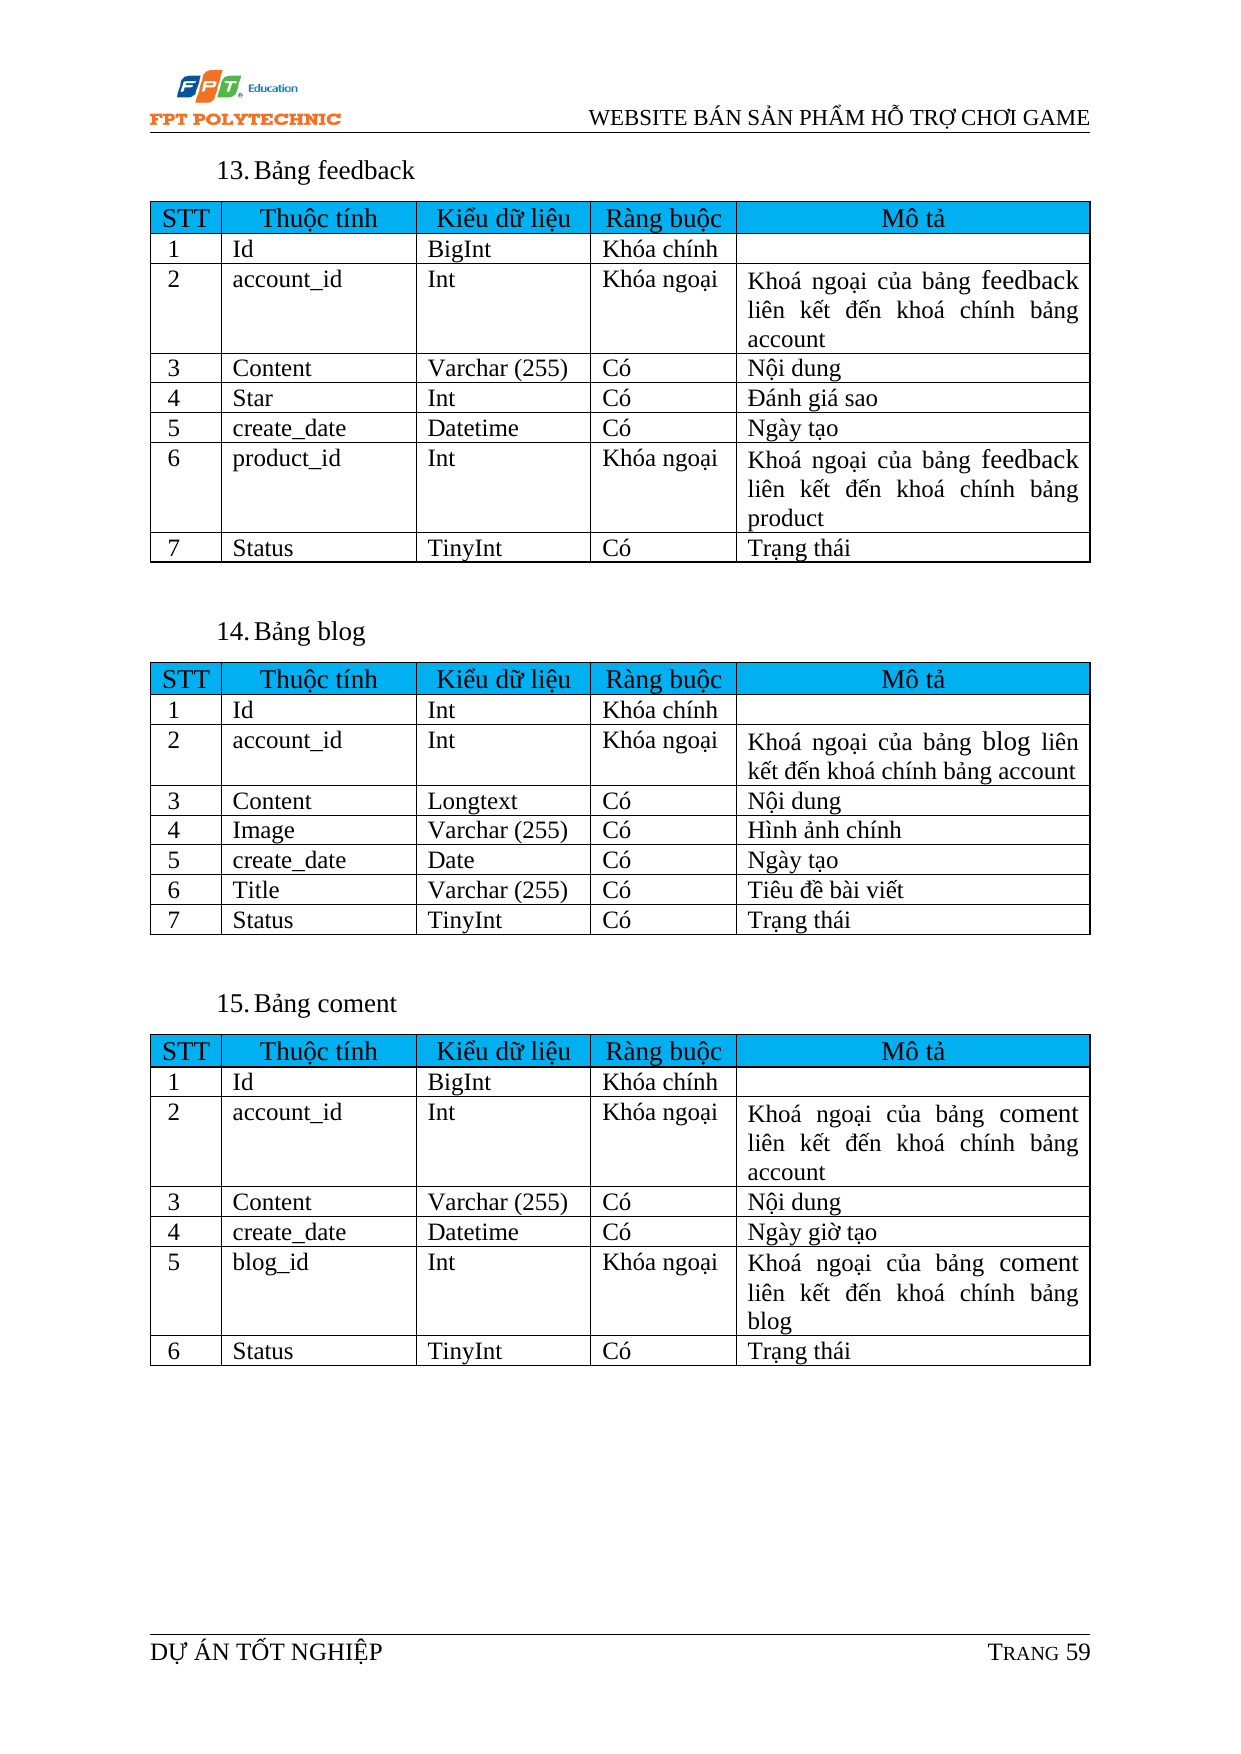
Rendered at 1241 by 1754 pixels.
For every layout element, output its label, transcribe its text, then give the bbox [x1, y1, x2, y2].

table_cell Id [222, 695, 416, 724]
table_cell TinyInt [417, 533, 590, 561]
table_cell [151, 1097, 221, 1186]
table_cell Nội dung [737, 354, 1089, 382]
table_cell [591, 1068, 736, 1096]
table_cell Khóa ngoại [591, 264, 736, 352]
table_cell [151, 695, 221, 724]
table_cell TinyInt [417, 905, 590, 934]
table_header Thuộc tính [222, 663, 416, 694]
table_cell Có [591, 786, 736, 814]
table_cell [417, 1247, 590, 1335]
table_cell Có [591, 816, 736, 844]
table_cell [151, 383, 221, 412]
table_cell Title [222, 875, 416, 904]
table_cell [151, 264, 221, 352]
table_cell Khóa chính [591, 234, 736, 263]
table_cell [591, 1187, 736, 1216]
table_header Mô tả [737, 663, 1089, 694]
table_cell Hình ảnh chính [737, 816, 1089, 844]
table_cell [151, 786, 221, 814]
table_cell Status [222, 533, 416, 561]
table_cell Int [417, 264, 590, 352]
table_cell Có [591, 354, 736, 382]
table_cell Star [222, 383, 416, 412]
table_cell product_id [222, 443, 416, 532]
table_header Kiểu dữ liệu [417, 202, 590, 233]
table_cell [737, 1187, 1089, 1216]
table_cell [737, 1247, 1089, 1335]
table_cell Datetime [417, 413, 590, 442]
table_cell Có [591, 905, 736, 934]
table_cell Content [222, 354, 416, 382]
table_cell Khoá ngoại của bảng feedback liên kết đến khoá chính bảng account [737, 264, 1089, 352]
table_cell Có [591, 383, 736, 412]
table_cell Image [222, 816, 416, 844]
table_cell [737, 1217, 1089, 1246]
table_cell Longtext [417, 786, 590, 814]
table_header Mô tả [737, 202, 1089, 233]
picture [150, 70, 343, 125]
table_cell Có [591, 413, 736, 442]
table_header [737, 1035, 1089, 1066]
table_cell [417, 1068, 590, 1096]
table_cell Int [417, 383, 590, 412]
table_cell Khóa ngoại [591, 725, 736, 785]
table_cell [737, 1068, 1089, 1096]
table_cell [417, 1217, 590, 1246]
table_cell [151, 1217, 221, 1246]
table_cell Đánh giá sao [737, 383, 1089, 412]
table_cell Nội dung [737, 786, 1089, 814]
table_cell Varchar (255) [417, 875, 590, 904]
table_cell Có [591, 845, 736, 874]
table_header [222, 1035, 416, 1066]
table_cell [151, 816, 221, 844]
table_cell Int [417, 695, 590, 724]
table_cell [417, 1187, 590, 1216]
table_cell Ngày tạo [737, 845, 1089, 874]
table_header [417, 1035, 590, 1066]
table_cell BigInt [417, 234, 590, 263]
table_cell [151, 845, 221, 874]
table_cell Id [222, 234, 416, 263]
table_cell [151, 725, 221, 785]
table_header Kiểu dữ liệu [417, 663, 590, 694]
table_header STT [151, 202, 221, 233]
table_cell Int [417, 725, 590, 785]
table_cell [737, 234, 1089, 263]
table_header Thuộc tính [222, 202, 416, 233]
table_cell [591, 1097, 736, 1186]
table_cell Trạng thái [737, 905, 1089, 934]
table_cell [151, 905, 221, 934]
table_cell Ngày tạo [737, 413, 1089, 442]
table_cell Khoá ngoại của bảng blog liên kết đến khoá chính bảng account [737, 725, 1089, 785]
table_cell Content [222, 786, 416, 814]
subtitle Bảng feedback [216, 154, 1090, 185]
table_cell Trạng thái [737, 533, 1089, 561]
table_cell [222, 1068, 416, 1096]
table_cell Varchar (255) [417, 354, 590, 382]
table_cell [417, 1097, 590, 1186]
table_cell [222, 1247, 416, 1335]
subtitle Bảng coment [216, 988, 1090, 1019]
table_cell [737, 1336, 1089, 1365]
table_header Ràng buộc [591, 202, 736, 233]
table_cell account_id [222, 264, 416, 352]
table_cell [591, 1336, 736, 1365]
table_cell Khóa ngoại [591, 443, 736, 532]
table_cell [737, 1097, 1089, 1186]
table_cell [151, 413, 221, 442]
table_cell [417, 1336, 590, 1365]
table_cell create_date [222, 413, 416, 442]
table_cell [151, 875, 221, 904]
table_cell create_date [222, 845, 416, 874]
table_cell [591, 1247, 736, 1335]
subtitle Bảng blog [216, 615, 1090, 646]
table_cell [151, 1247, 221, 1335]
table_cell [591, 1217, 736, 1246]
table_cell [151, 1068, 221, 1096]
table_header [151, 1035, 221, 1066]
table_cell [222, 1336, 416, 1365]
table_cell Khoá ngoại của bảng feedback liên kết đến khoá chính bảng product [737, 443, 1089, 532]
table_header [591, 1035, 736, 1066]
table_header STT [151, 663, 221, 694]
table_cell account_id [222, 725, 416, 785]
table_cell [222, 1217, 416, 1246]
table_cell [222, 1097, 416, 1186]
table_cell [151, 354, 221, 382]
table_cell Có [591, 875, 736, 904]
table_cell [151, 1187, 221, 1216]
table_cell Int [417, 443, 590, 532]
table_header Ràng buộc [591, 663, 736, 694]
table_cell [151, 533, 221, 561]
table_cell Varchar (255) [417, 816, 590, 844]
table_cell Có [591, 533, 736, 561]
table_cell [151, 234, 221, 263]
table_cell [151, 443, 221, 532]
table_cell Date [417, 845, 590, 874]
table_cell Khóa chính [591, 695, 736, 724]
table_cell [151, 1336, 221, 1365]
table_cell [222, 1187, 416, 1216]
table_cell Status [222, 905, 416, 934]
table_cell Tiêu đề bài viết [737, 875, 1089, 904]
table_cell [737, 695, 1089, 724]
